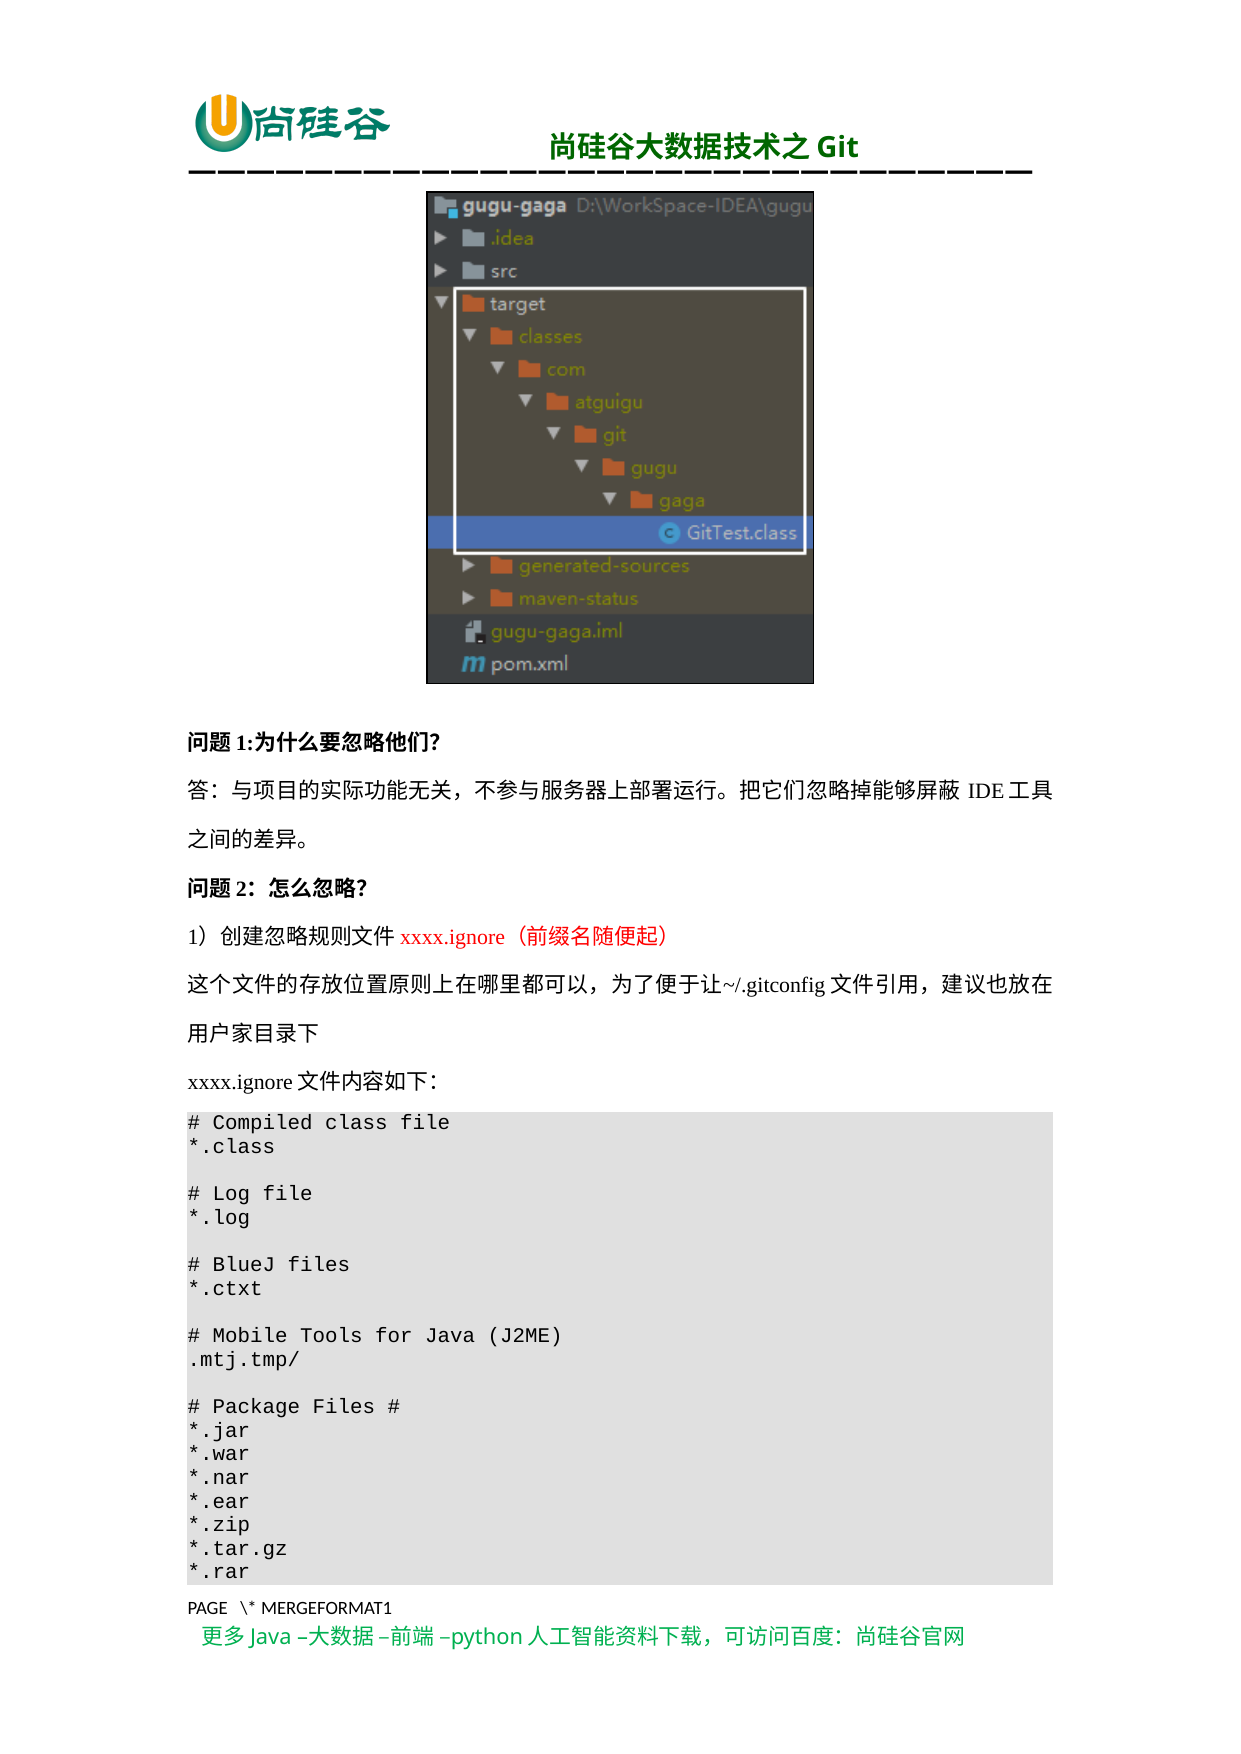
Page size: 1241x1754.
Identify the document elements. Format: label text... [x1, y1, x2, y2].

text # BlueJ files [187, 1254, 1053, 1278]
text # Log file [187, 1183, 1053, 1207]
text *.tar.gz [187, 1538, 1053, 1562]
text *.ctxt [187, 1278, 1053, 1301]
text # Package Files # [187, 1396, 1053, 1420]
text *.zip [187, 1514, 1053, 1538]
text xxxx.ignore文件内容如下： [187, 1064, 1053, 1096]
text *.nar [187, 1467, 1053, 1491]
text *.war [187, 1443, 1053, 1467]
picture [428, 193, 813, 683]
text *.jar [187, 1420, 1053, 1443]
text *.log [187, 1207, 1053, 1231]
text # Compiled class file [187, 1112, 1053, 1136]
text # Mobile Tools for Java (J2ME) [187, 1325, 1053, 1349]
text *.class [187, 1136, 1053, 1159]
text .mtj.tmp/ [187, 1349, 1053, 1372]
text 问题2：怎么忽略？ [187, 870, 1053, 903]
text 问题1:为什么要忽略他们？ [187, 725, 1053, 757]
text 这个文件的存放位置原则上在哪里都可以，为了便于让~/.gitconfig文件引用，建议也放在用户家目录下 [187, 967, 1053, 1048]
text 1）创建忽略规则文件xxxx.ignore（前缀名随便起） [187, 918, 1053, 951]
text *.rar [187, 1562, 1053, 1585]
text *.ear [187, 1491, 1053, 1514]
picture [187, 88, 395, 158]
text 答：与项目的实际功能无关，不参与服务器上部署运行。把它们忽略掉能够屏蔽IDE工具之间的差异。 [187, 773, 1053, 854]
